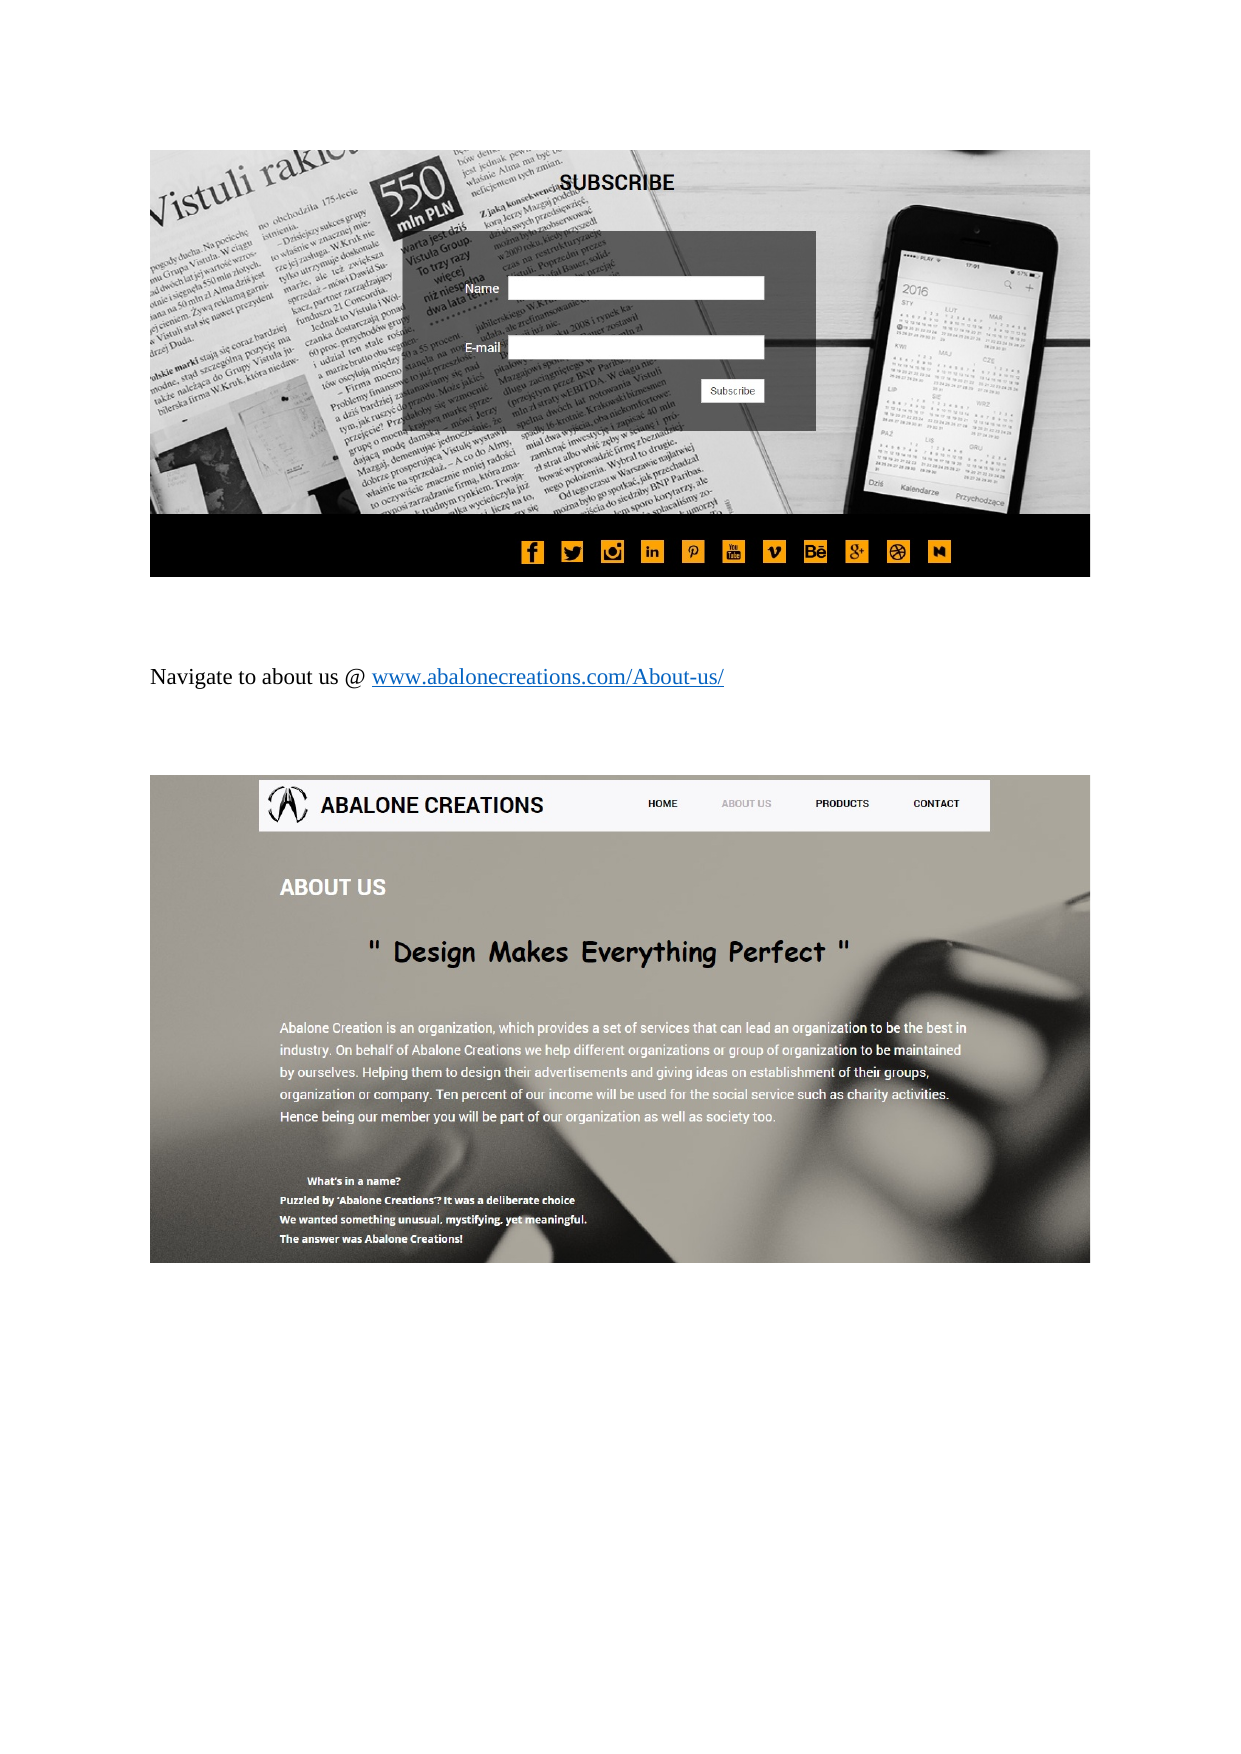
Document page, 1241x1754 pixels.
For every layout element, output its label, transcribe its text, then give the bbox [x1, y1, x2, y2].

text Navigate to about us @ www.abalonecreations.com/About-us/ [150, 663, 1090, 689]
picture [150, 775, 1091, 1263]
picture [150, 150, 1091, 577]
